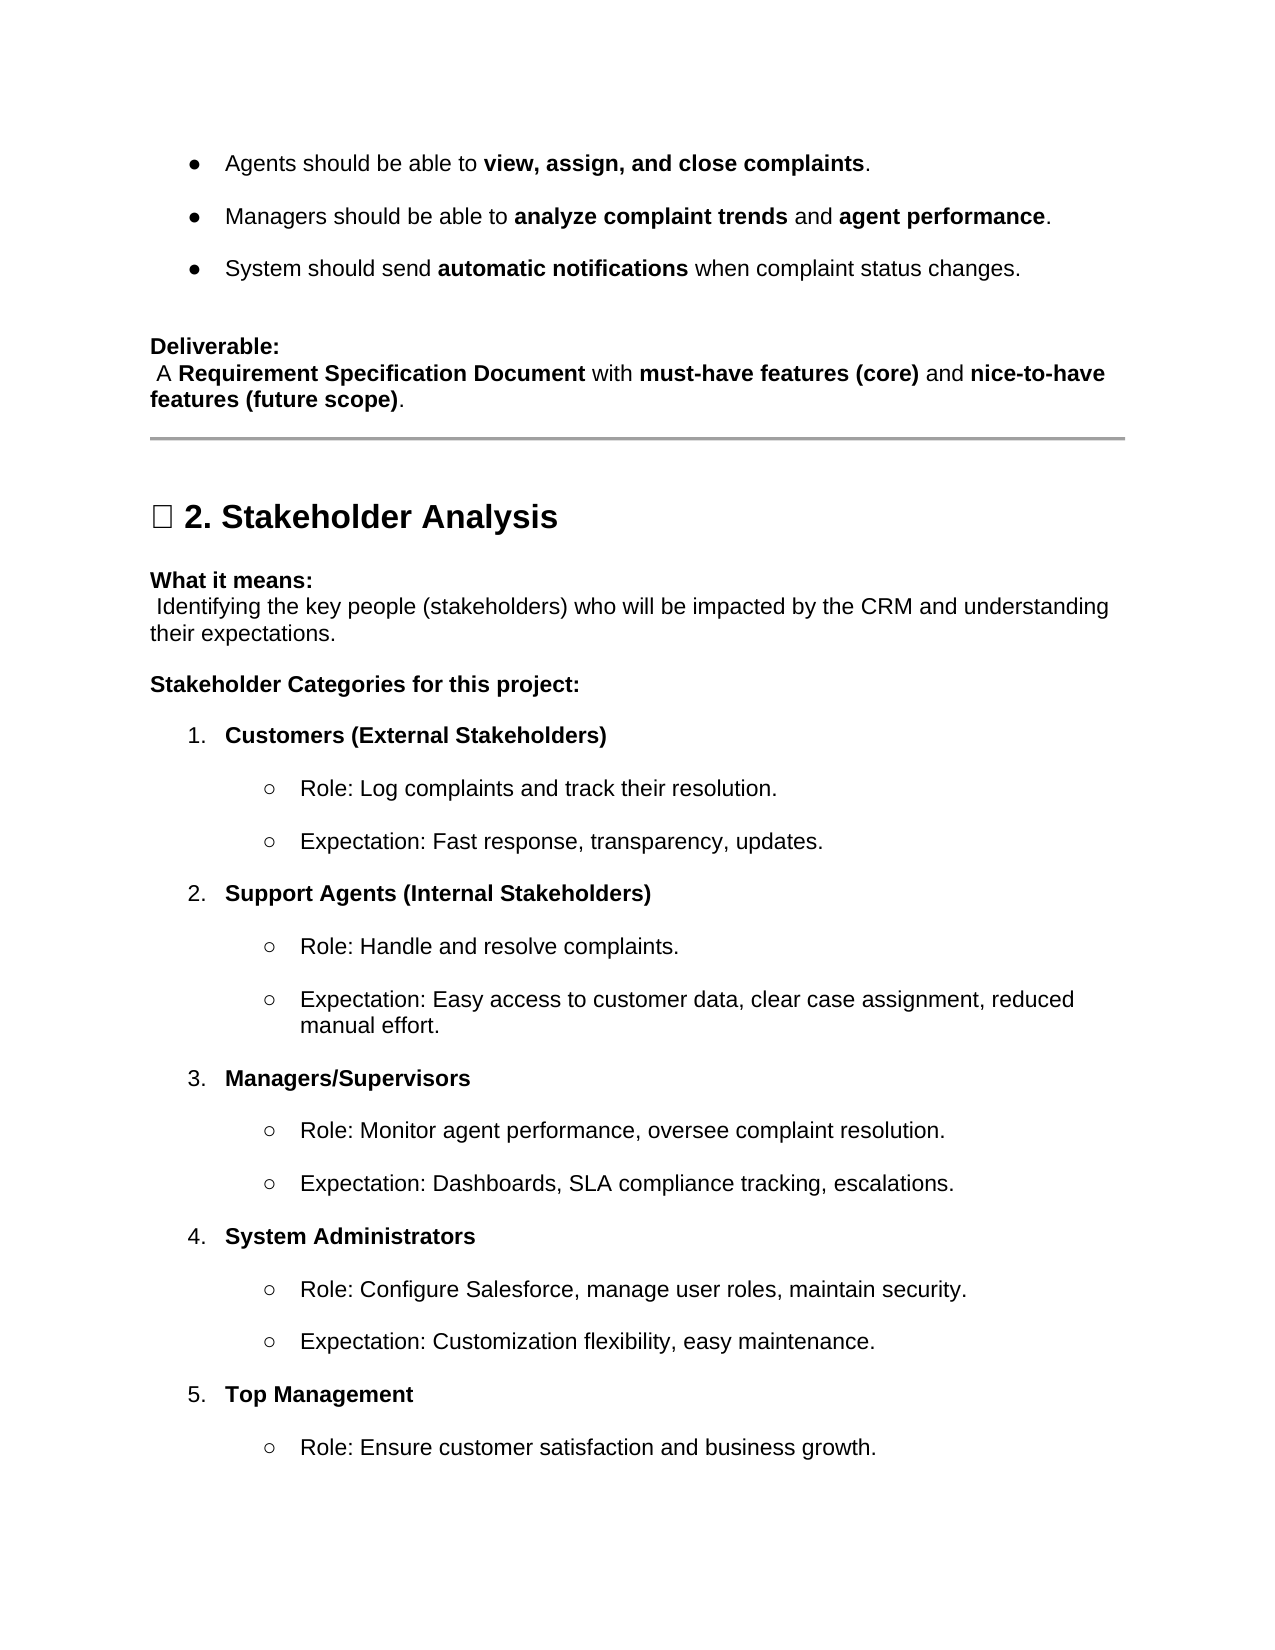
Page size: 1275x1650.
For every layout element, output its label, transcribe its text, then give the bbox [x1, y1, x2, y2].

list Role: Log complaints and track their resolution. [262, 775, 1125, 828]
text Deliverable: A Requirement Specification Document with must-have features (core) and nice-to-have features (future scope). [150, 333, 1125, 412]
list Managers should be able to analyze complaint trends and agent performance. [187, 203, 1125, 255]
text Stakeholder Categories for this project: [150, 671, 1125, 697]
list Role: Handle and resolve complaints. [262, 933, 1125, 986]
list Expectation: Dashboards, SLA compliance tracking, escalations. [262, 1170, 1125, 1223]
text What it means: Identifying the key people (stakeholders) who will be impacted by the CRM and understanding their expectations. [150, 567, 1125, 646]
list Expectation: Customization flexibility, easy maintenance. [262, 1328, 1125, 1381]
list Top Management [187, 1381, 1125, 1434]
list Expectation: Fast response, transparency, updates. [262, 828, 1125, 880]
list Customers (External Stakeholders) [187, 722, 1125, 775]
list Expectation: Easy access to customer data, clear case assignment, reduced manual effort. [262, 986, 1125, 1065]
list System Administrators [187, 1223, 1125, 1276]
list Agents should be able to view, assign, and close complaints. [187, 150, 1125, 203]
list Support Agents (Internal Stakeholders) [187, 880, 1125, 933]
text 🔹 2. Stakeholder Analysis [150, 498, 1125, 536]
list System should send automatic notifications when complaint status changes. [187, 255, 1125, 308]
list Role: Configure Salesforce, manage user roles, maintain security. [262, 1276, 1125, 1328]
list Role: Ensure customer satisfaction and business growth. [262, 1434, 1125, 1486]
list Managers/Supervisors [187, 1065, 1125, 1117]
list Role: Monitor agent performance, oversee complaint resolution. [262, 1117, 1125, 1170]
